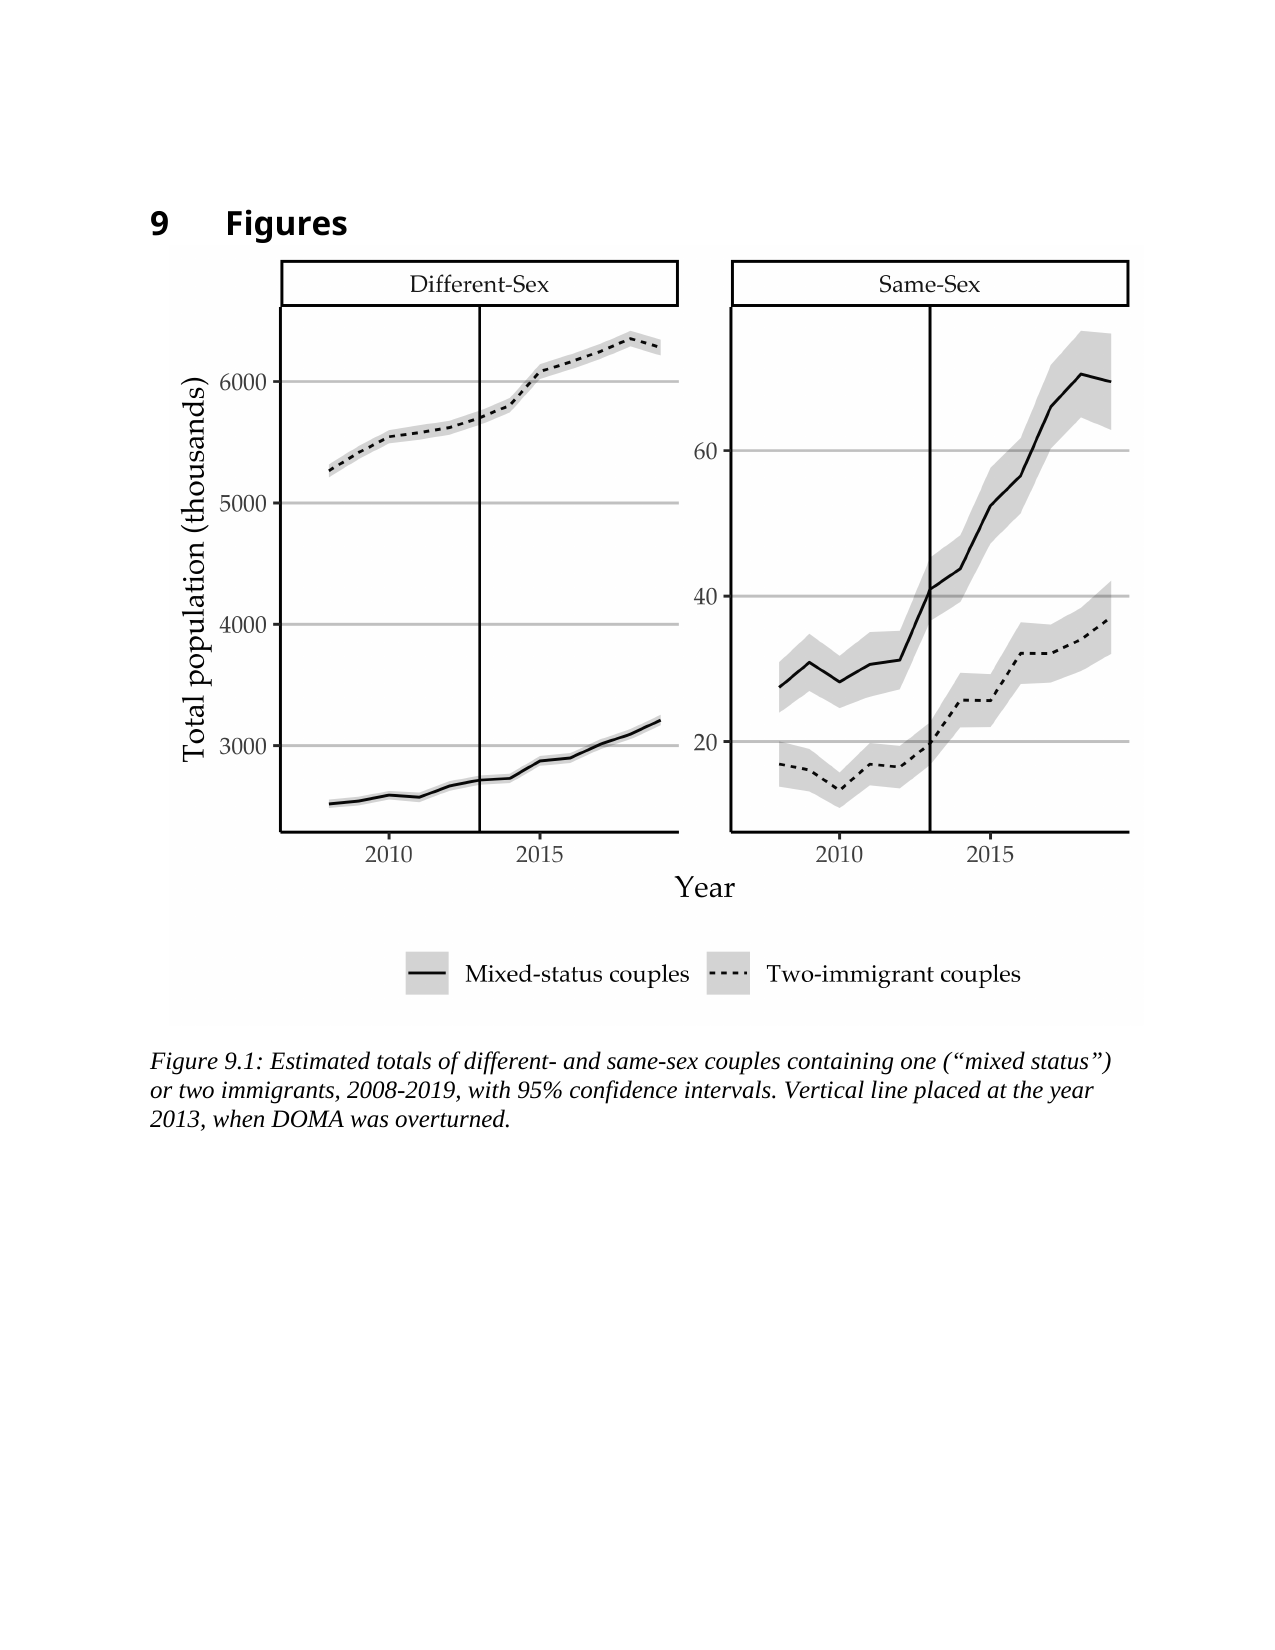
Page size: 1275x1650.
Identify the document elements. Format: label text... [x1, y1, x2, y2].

subtitle 9 Figures [150, 200, 1125, 245]
picture [168, 245, 1144, 1026]
text Figure 9.1: Estimated totals of different- and same-sex couples containing one (“mixed status”) or two immigrants, 2008-2019, with 95% confidence intervals. Vertical line placed at the year 2013, when DOMA was overturned. [150, 1046, 1125, 1132]
